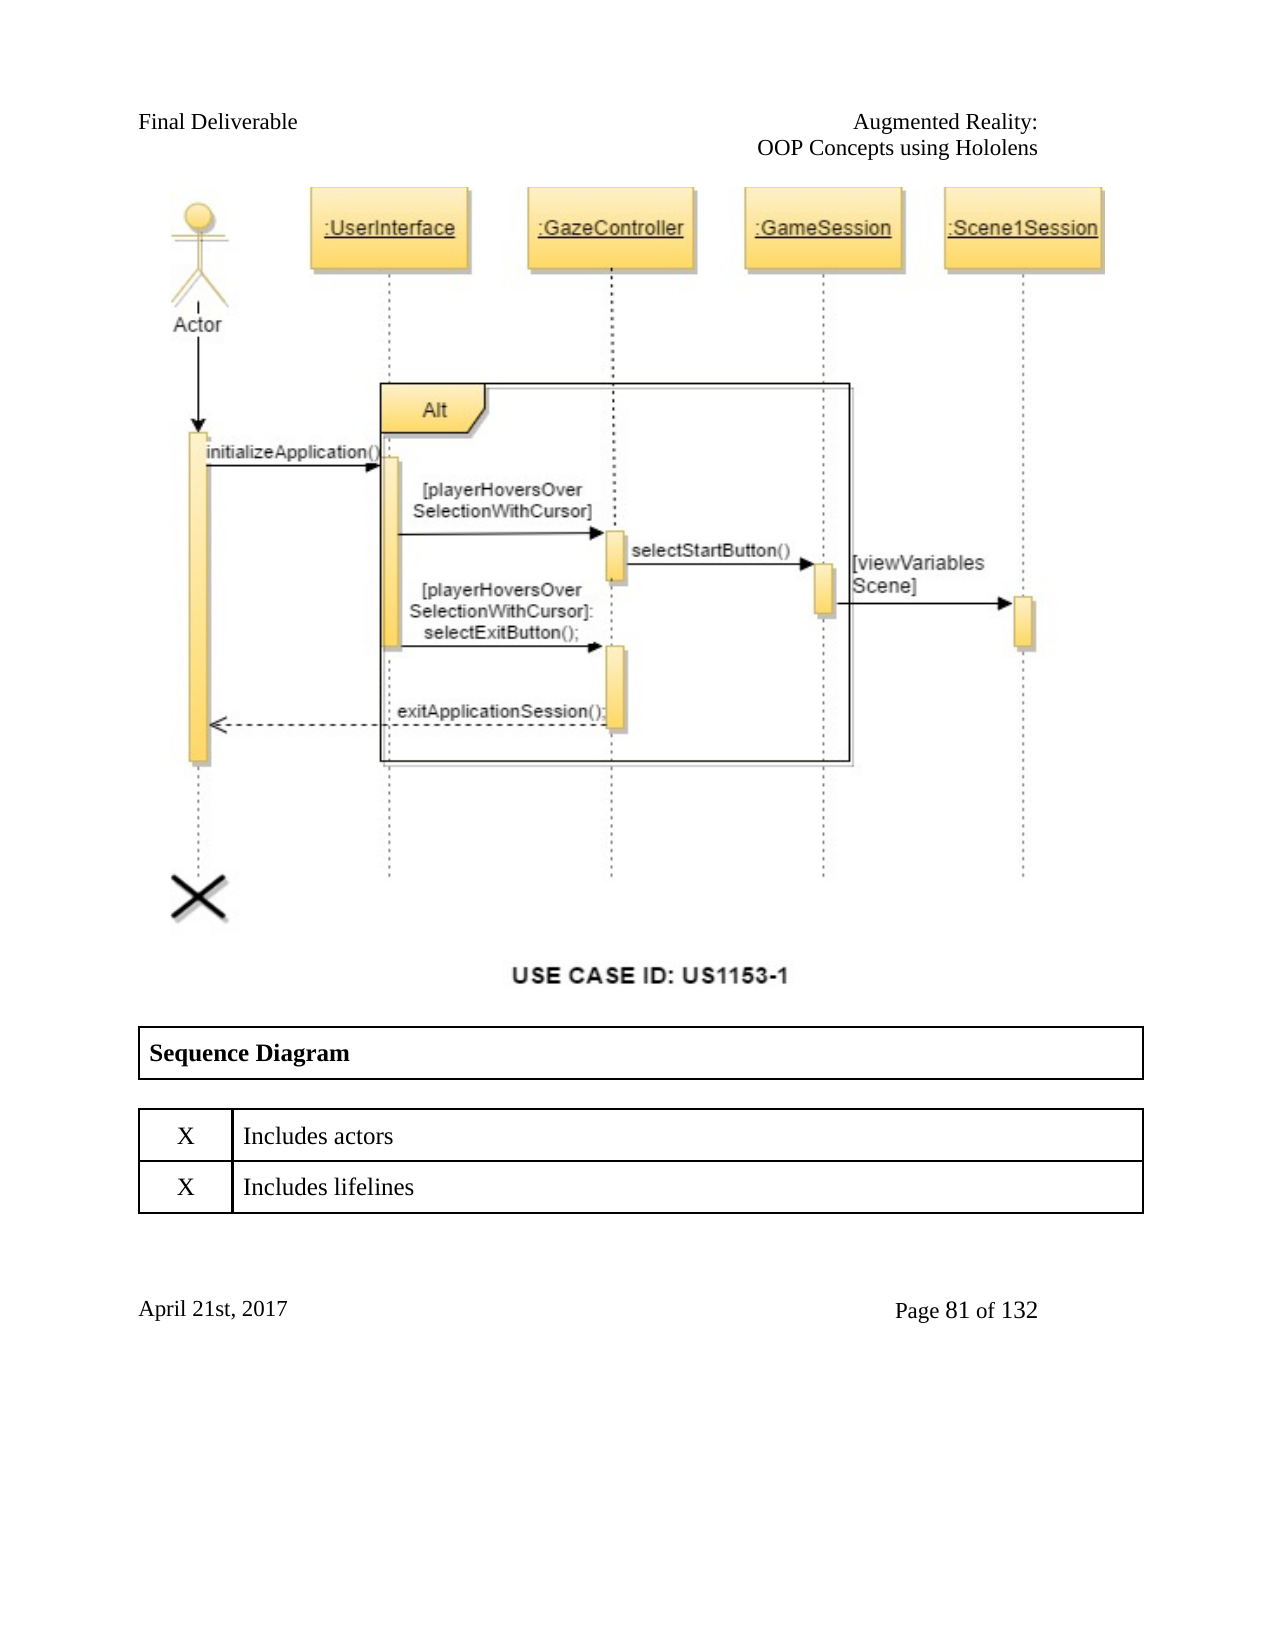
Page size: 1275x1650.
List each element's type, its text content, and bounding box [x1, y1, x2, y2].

table_cell X [140, 1162, 231, 1212]
table_cell Includes lifelines [234, 1162, 1142, 1212]
table_header Sequence Diagram [140, 1028, 1142, 1077]
table_header X [140, 1110, 231, 1160]
table_header Includes actors [234, 1110, 1142, 1160]
picture [170, 187, 1105, 997]
